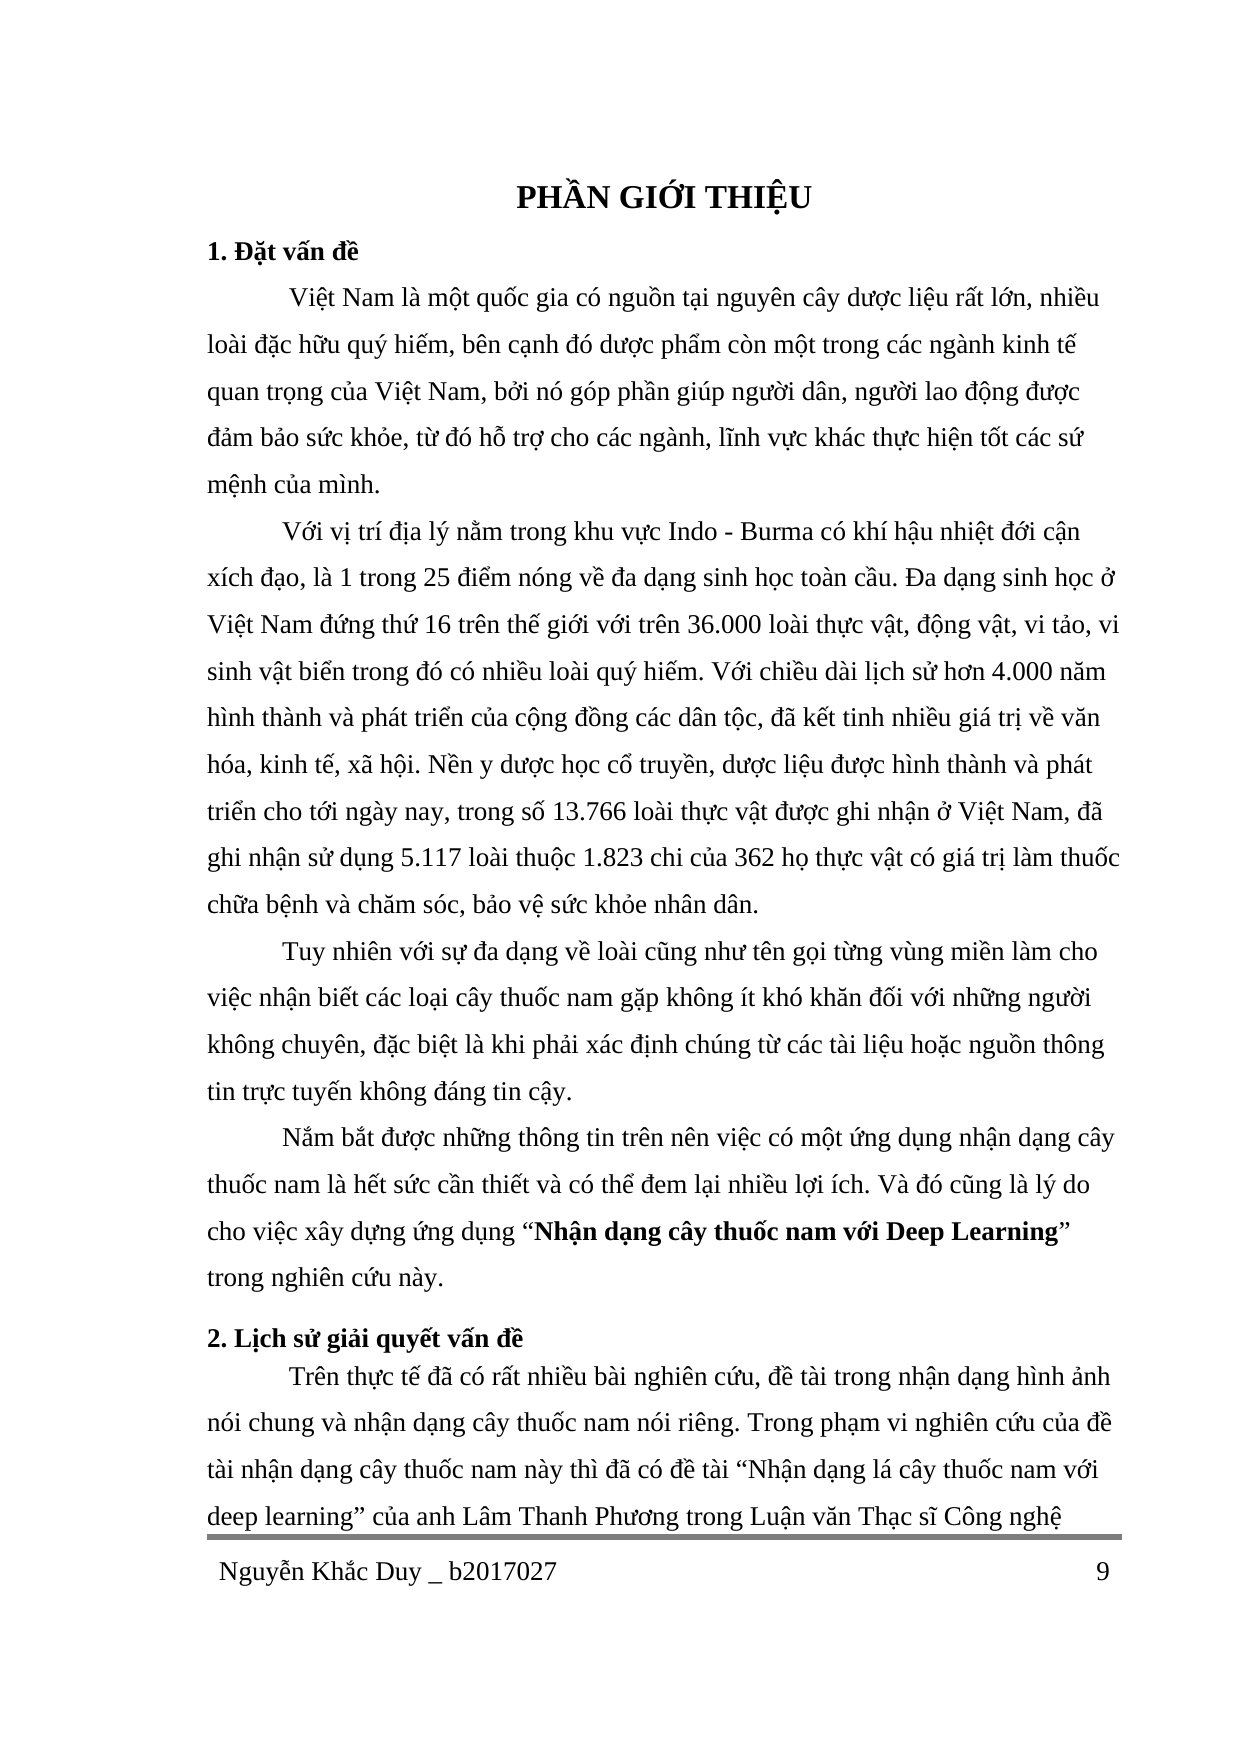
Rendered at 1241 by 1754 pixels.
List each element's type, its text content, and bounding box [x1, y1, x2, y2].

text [207, 1360, 1122, 1531]
text Tuy nhiên với sự đa dạng về loài cũng như tên gọi từng vùng miền làm cho việc nhận biết các loại cây thuốc nam gặp không ít khó khăn đối với những người không chuyên, đặc biệt là khi phải xác định chúng từ các tài liệu hoặc nguồn thông tin trực tuyến không đáng tin cậy. [207, 935, 1122, 1106]
subtitle 2. Lịch sử giải quyết vấn đề [207, 1323, 1122, 1354]
subtitle PHẦN GIỚI THIỆU [207, 177, 1122, 216]
text Với vị trí địa lý nằm trong khu vực Indo - Burma có khí hậu nhiệt đới cận xích đạo, là 1 trong 25 điểm nóng về đa dạng sinh học toàn cầu. Đa dạng sinh học ở Việt Nam đứng thứ 16 trên thế giới với trên 36.000 loài thực vật, động vật, vi tảo, vi sinh vật biển trong đó có nhiều loài quý hiếm. Với chiều dài lịch sử hơn 4.000 năm hình thành và phát triển của cộng đồng các dân tộc, đã kết tinh nhiều giá trị về văn hóa, kinh tế, xã hội. Nền y dược học cổ truyền, dược liệu được hình thành và phát triển cho tới ngày nay, trong số 13.766 loài thực vật được ghi nhận ở Việt Nam, đã ghi nhận sử dụng 5.117 loài thuộc 1.823 chi của 362 họ thực vật có giá trị làm thuốc chữa bệnh và chăm sóc, bảo vệ sức khỏe nhân dân. [207, 515, 1122, 919]
text Việt Nam là một quốc gia có nguồn tại nguyên cây dược liệu rất lớn, nhiều loài đặc hữu quý hiếm, bên cạnh đó dược phẩm còn một trong các ngành kinh tế quan trọng của Việt Nam, bởi nó góp phần giúp người dân, người lao động được đảm bảo sức khỏe, từ đó hỗ trợ cho các ngành, lĩnh vực khác thực hiện tốt các sứ mệnh của mình. [207, 281, 1122, 499]
subtitle 1. Đặt vấn đề [207, 235, 1122, 266]
text Nắm bắt được những thông tin trên nên việc có một ứng dụng nhận dạng cây thuốc nam là hết sức cần thiết và có thể đem lại nhiều lợi ích. Và đó cũng là lý do cho việc xây dựng ứng dụng “Nhận dạng cây thuốc nam với Deep Learning” trong nghiên cứu này. [207, 1121, 1122, 1292]
